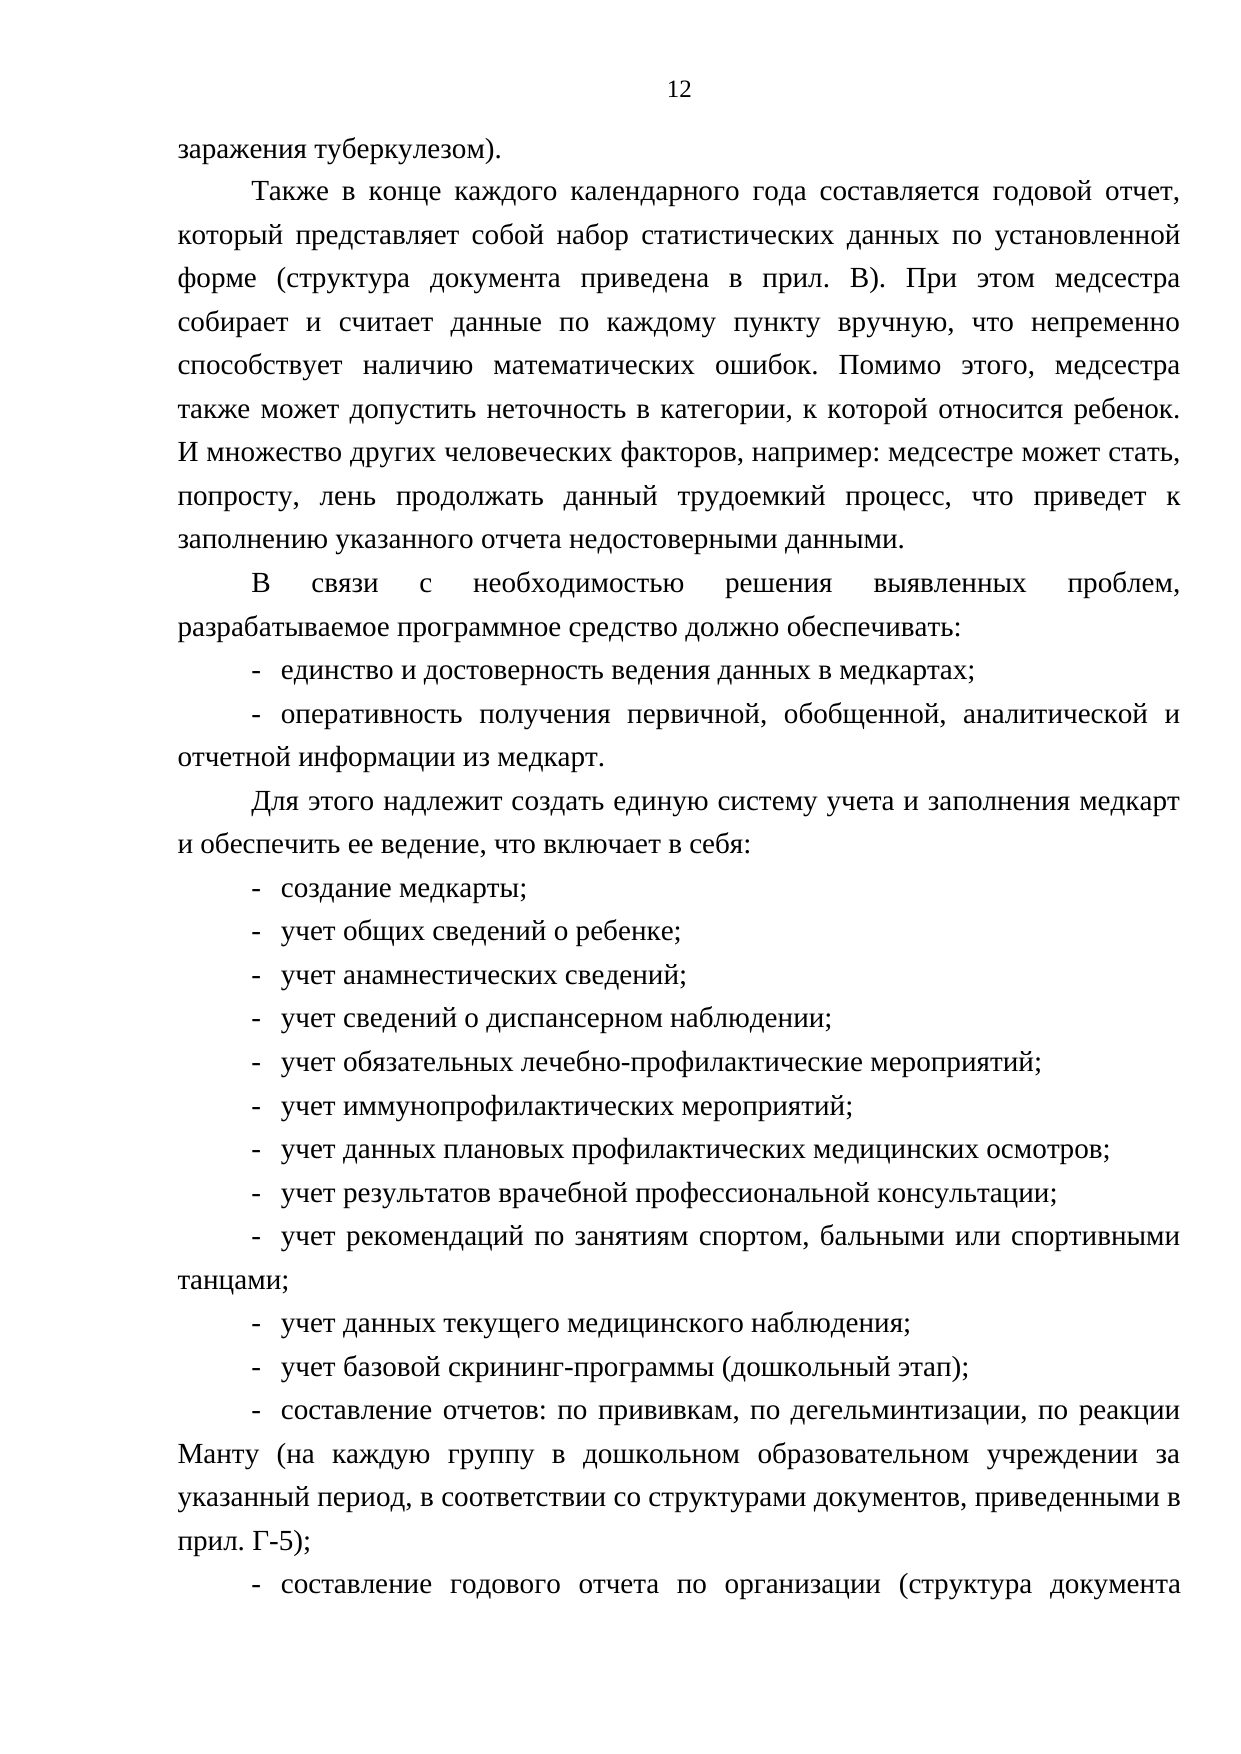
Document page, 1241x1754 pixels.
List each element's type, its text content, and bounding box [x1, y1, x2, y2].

list учет сведений о диспансерном наблюдении; [177, 1001, 1181, 1034]
list учет общих сведений о ребенке; [177, 913, 1181, 947]
list составление отчетов: по прививкам, по дегельминтизации, по реакции Манту (на каждую группу в дошкольном образовательном учреждении за указанный период, в соответствии со структурами документов, приведенными в прил. Г-5); [177, 1392, 1181, 1557]
text Также в конце каждого календарного года составляется годовой отчет, который представляет собой набор статистических данных по установленной форме (структура документа приведена в прил. В). При этом медсестра собирает и считает данные по каждому пункту вручную, что непременно способствует наличию математических ошибок. Помимо этого, медсестра также может допустить неточность в категории, к которой относится ребенок. И множество других человеческих факторов, например: медсестре может стать, попросту, лень продолжать данный трудоемкий процесс, что приведет к заполнению указанного отчета недостоверными данными. [177, 173, 1181, 555]
list учет иммунопрофилактических мероприятий; [177, 1088, 1181, 1121]
text В связи с необходимостью решения выявленных проблем, разрабатываемое программное средство должно обеспечивать: [177, 565, 1181, 642]
list учет базовой скрининг-программы (дошкольный этап); [177, 1349, 1181, 1382]
list единство и достоверность ведения данных в медкартах; [177, 652, 1181, 686]
list учет обязательных лечебно-профилактические мероприятий; [177, 1044, 1181, 1078]
text Для этого надлежит создать единую систему учета и заполнения медкарт и обеспечить ее ведение, что включает в себя: [177, 783, 1181, 860]
list учет данных плановых профилактических медицинских осмотров; [177, 1131, 1181, 1165]
list учет анамнестических сведений; [177, 957, 1181, 991]
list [177, 1567, 1181, 1600]
list учет данных текущего медицинского наблюдения; [177, 1305, 1181, 1339]
list оперативность получения первичной, обобщенной, аналитической и отчетной информации из медкарт. [177, 696, 1181, 773]
list учет результатов врачебной профессиональной консультации; [177, 1175, 1181, 1208]
list учет рекомендаций по занятиям спортом, бальными или спортивными танцами; [177, 1218, 1181, 1295]
list создание медкарты; [177, 870, 1181, 903]
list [177, 131, 1181, 165]
